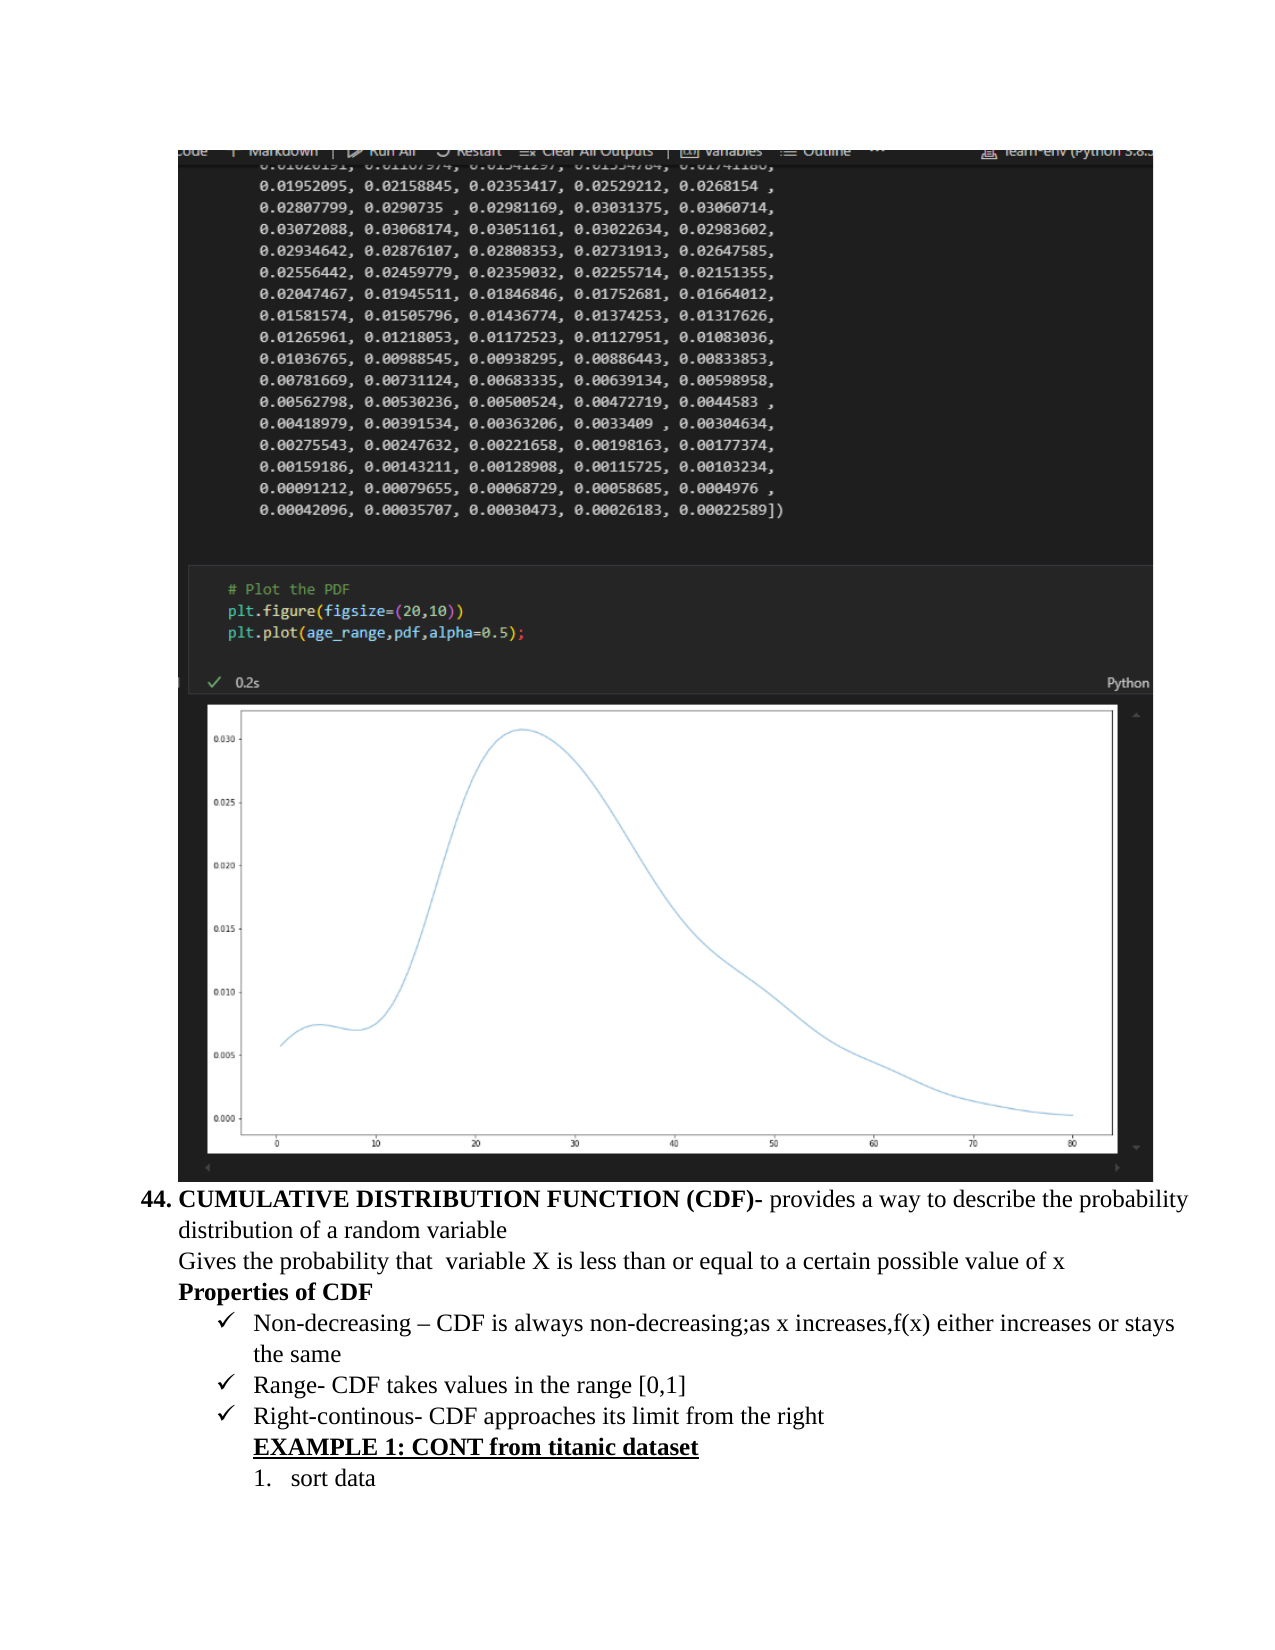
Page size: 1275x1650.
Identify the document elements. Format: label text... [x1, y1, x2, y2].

list Non-decreasing – CDF is always non-decreasing;as x increases,f(x) either increases or stays the same [216, 1308, 1191, 1368]
list EXAMPLE 1: CONT from titanic dataset [253, 1432, 1191, 1461]
list CUMULATIVE DISTRIBUTION FUNCTION (CDF)- provides a way to describe the probability distribution of a random variable [141, 1184, 1191, 1244]
list Gives the probability that variable X is less than or equal to a certain possible value of x [178, 1246, 1191, 1275]
list sort data [253, 1463, 1191, 1492]
picture [178, 150, 1154, 1182]
list Right-continous- CDF approaches its limit from the right [216, 1401, 1191, 1430]
list Range- CDF takes values in the range [0,1] [216, 1370, 1191, 1399]
list Properties of CDF [178, 1277, 1191, 1306]
